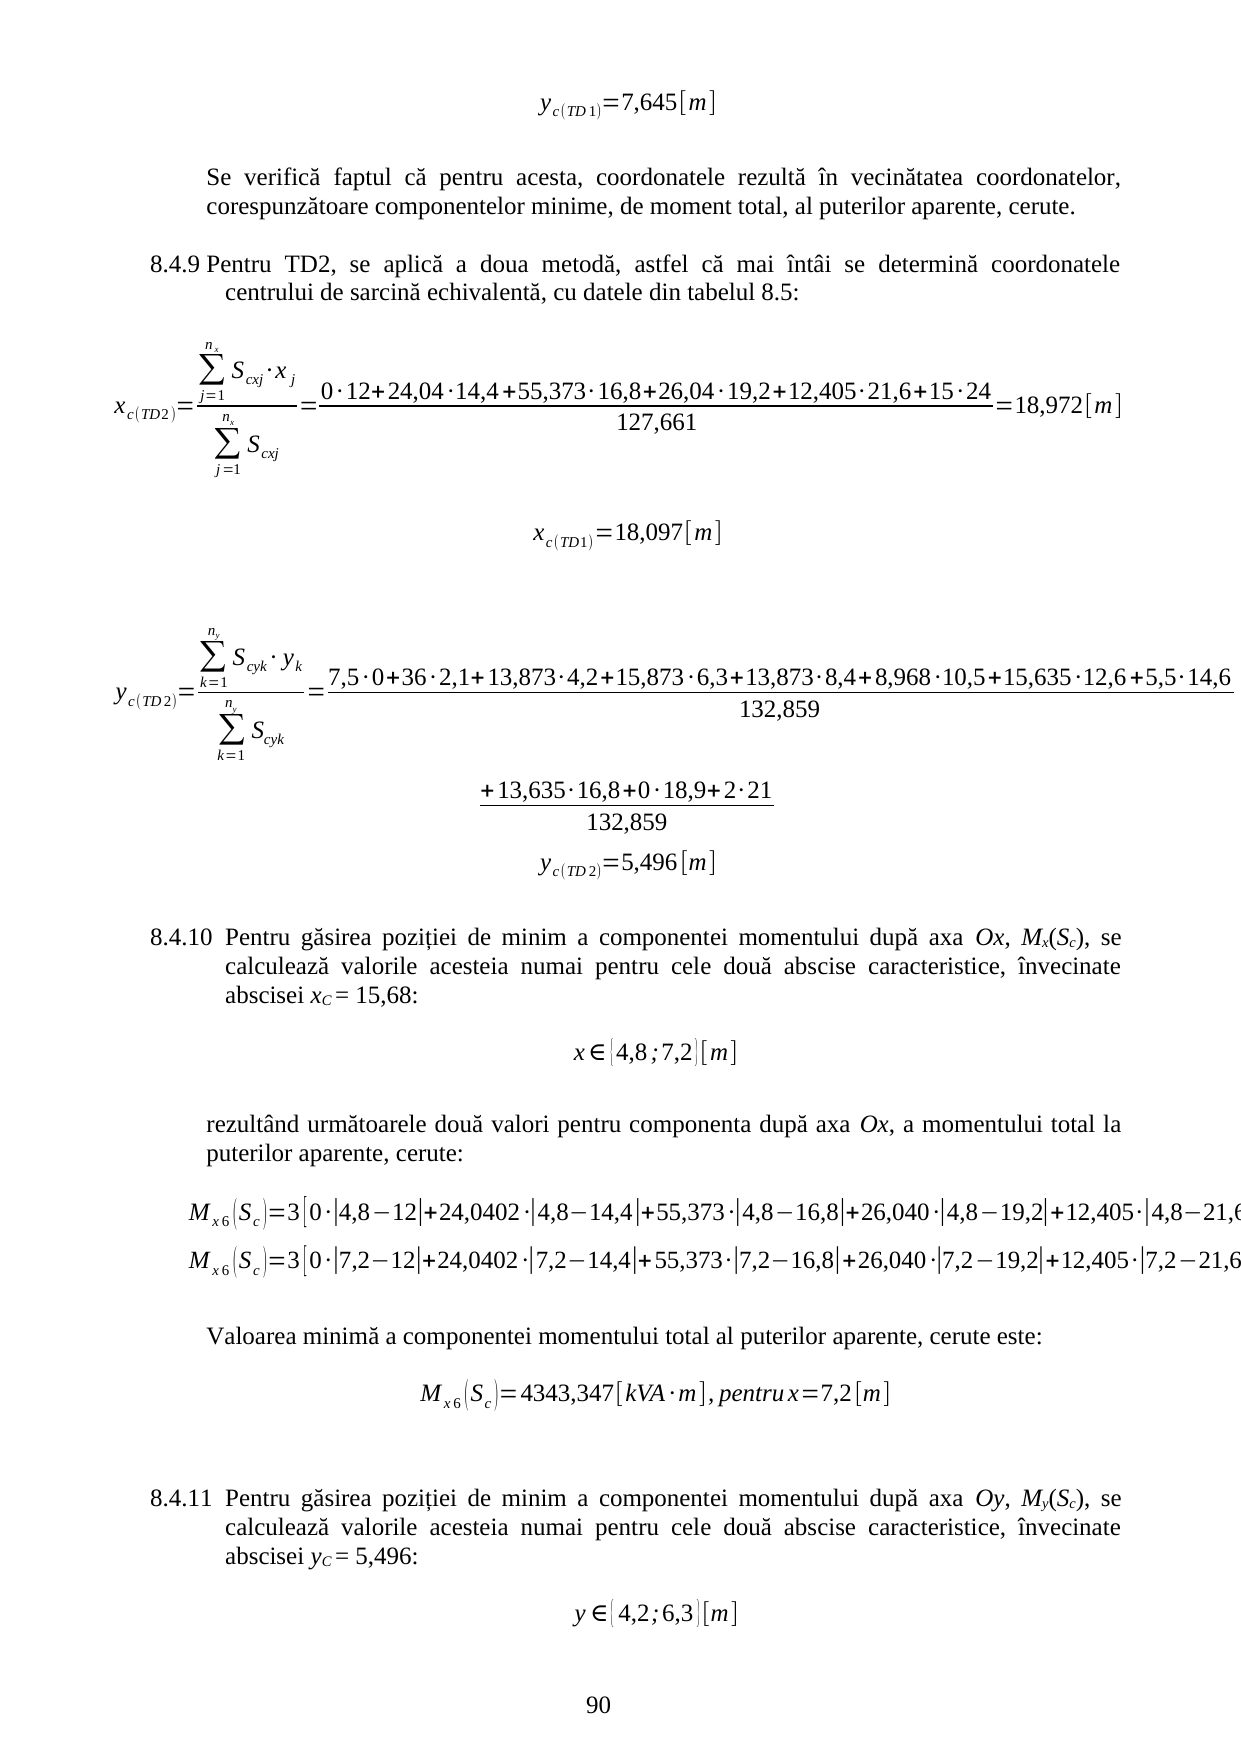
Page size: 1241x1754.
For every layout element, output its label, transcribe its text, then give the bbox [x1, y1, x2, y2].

list Pentru găsirea poziției de minim a componentei momentului după axa Ox, Mx(Sc), se calculează valorile acesteia numai pentru cele două abscise caracteristice, învecinate abscisei xC = 15,68: [150, 922, 1122, 1008]
text rezultând următoarele două valori pentru componenta după axa Ox, a momentului total la puterilor aparente, cerute: [206, 1109, 1122, 1167]
list Pentru găsirea poziției de minim a componentei momentului după axa Oy, My(Sc), se calculează valorile acesteia numai pentru cele două abscise caracteristice, învecinate abscisei yC = 5,496: [150, 1483, 1122, 1569]
list Pentru TD2, se aplică a doua metodă, astfel că mai întâi se determină coordonatele centrului de sarcină echivalentă, cu datele din tabelul 8.5: [150, 249, 1122, 306]
text Se verifică faptul că pentru acesta, coordonatele rezultă în vecinătatea coordonatelor, corespunzătoare componentelor minime, de moment total, al puterilor aparente, cerute. [206, 162, 1122, 220]
text Valoarea minimă a componentei momentului total al puterilor aparente, cerute este: [206, 1321, 1122, 1350]
